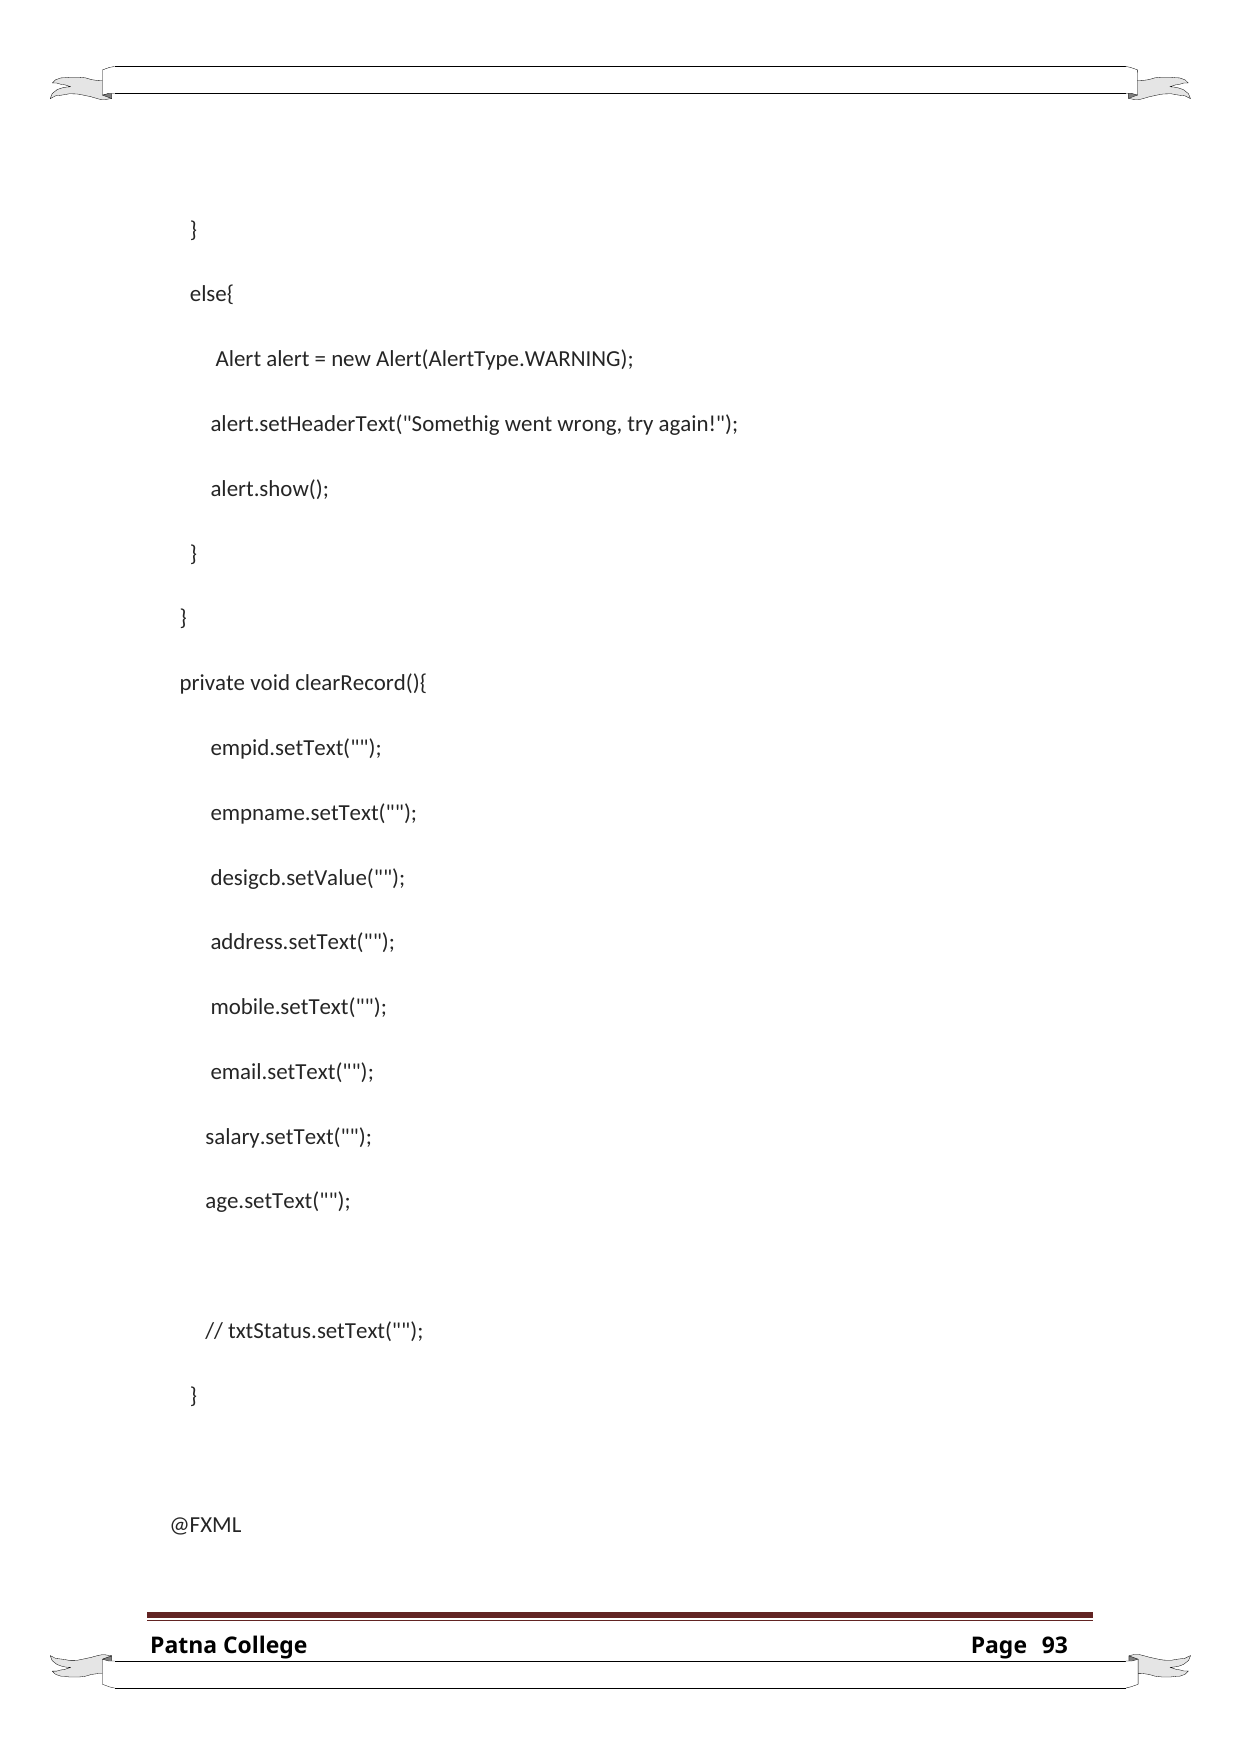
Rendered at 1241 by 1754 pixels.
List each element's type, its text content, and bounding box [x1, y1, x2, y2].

text email.setText(""); [148, 1057, 1090, 1085]
text empname.setText(""); [148, 798, 1090, 826]
text } [148, 603, 1090, 632]
text // txtStatus.setText(""); [148, 1316, 1090, 1344]
text private void clearRecord(){ [148, 668, 1090, 696]
text age.setText(""); [148, 1187, 1090, 1215]
text else{ [148, 279, 1090, 308]
text Alert alert = new Alert(AlertType.WARNING); [148, 344, 1090, 372]
text @FXML [148, 1511, 1090, 1539]
text desigcb.setValue(""); [148, 863, 1090, 891]
text alert.show(); [148, 474, 1090, 502]
text alert.setHeaderText("Somethig went wrong, try again!"); [148, 409, 1090, 437]
text salary.setText(""); [148, 1122, 1090, 1150]
text address.setText(""); [148, 927, 1090, 956]
text empid.setText(""); [148, 733, 1090, 761]
text } [148, 215, 1090, 243]
text } [148, 539, 1090, 567]
text mobile.setText(""); [148, 992, 1090, 1020]
text } [148, 1381, 1090, 1409]
